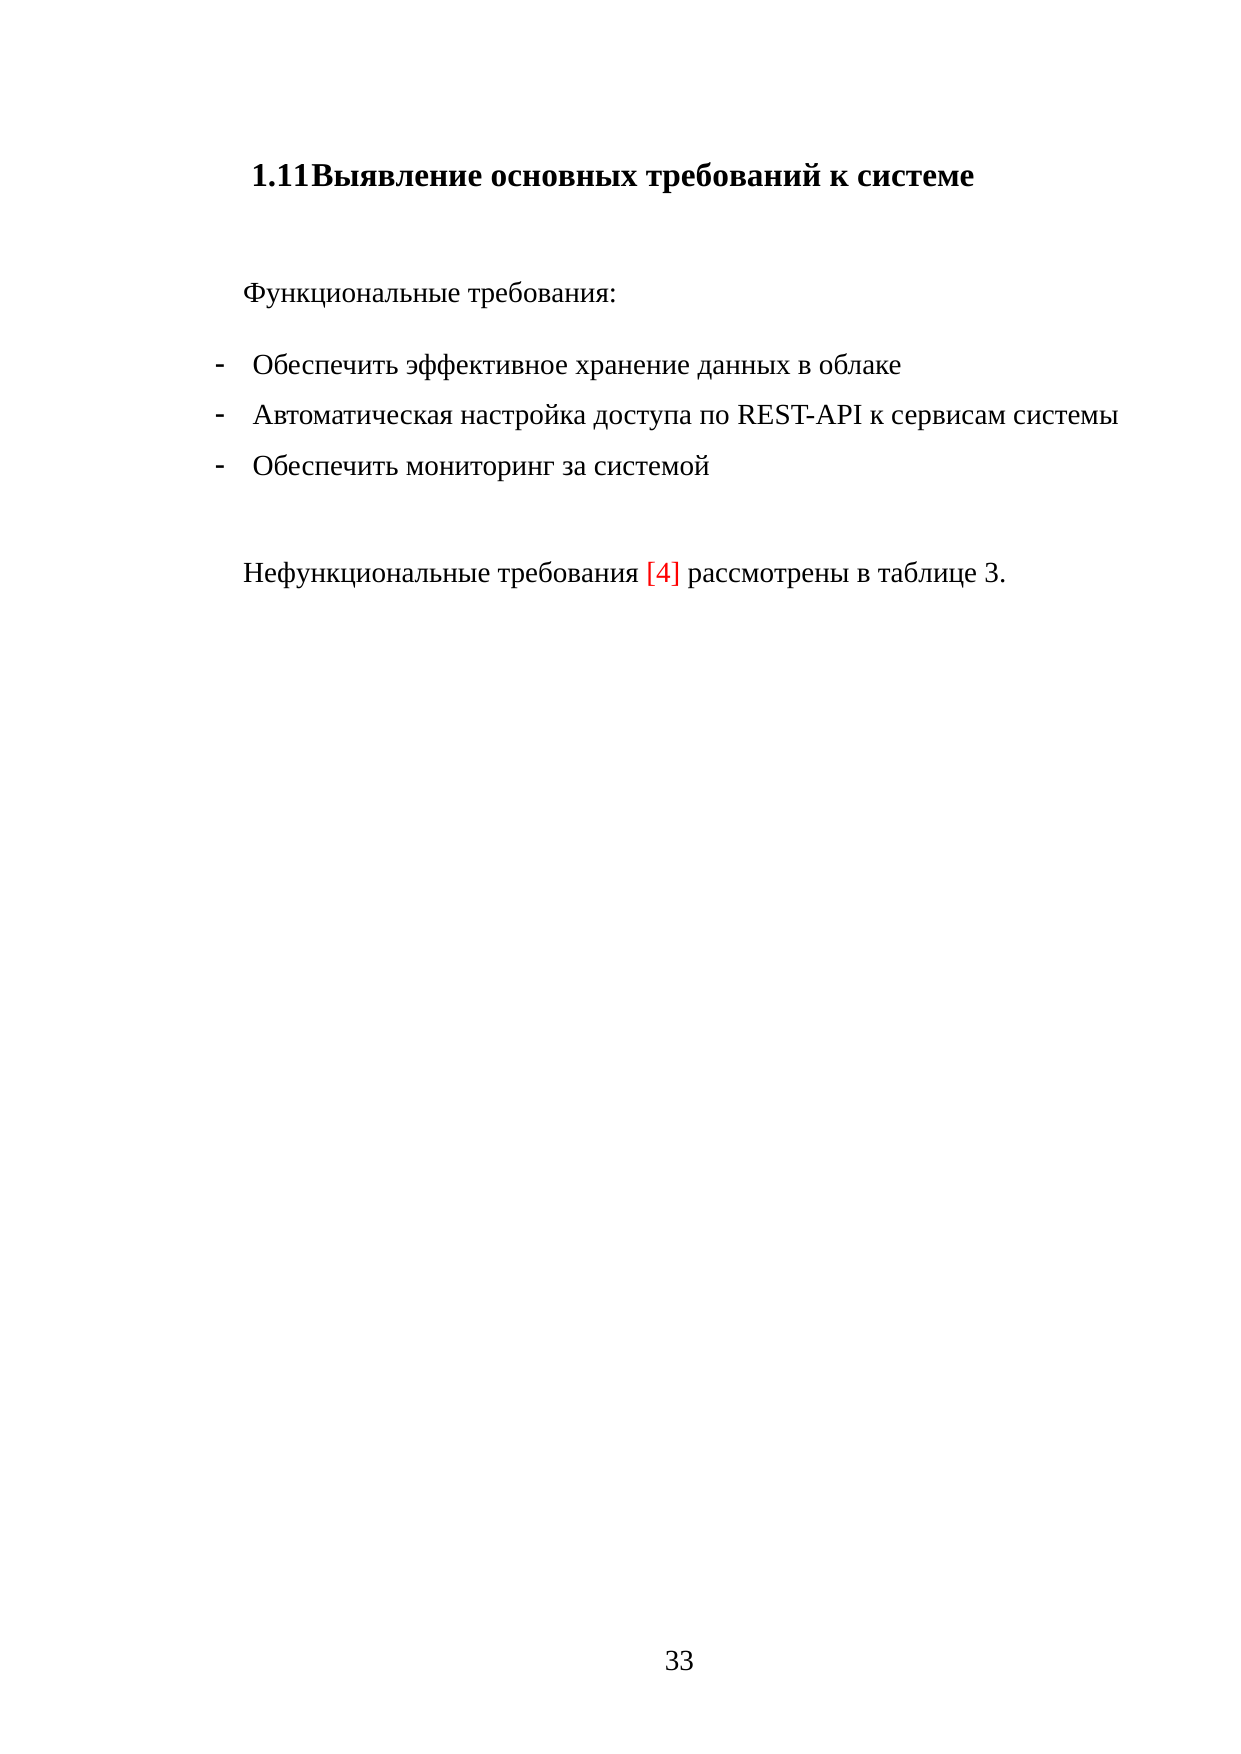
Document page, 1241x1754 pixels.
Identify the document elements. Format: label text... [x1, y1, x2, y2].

list Автоматическая настройка доступа по REST-API к сервисам системы [215, 397, 1181, 431]
text Функциональные требования: [177, 276, 1181, 309]
list Обеспечить мониторинг за системой [215, 448, 1181, 481]
subtitle Выявление основных требований к системе [251, 156, 1181, 194]
list Обеспечить эффективное хранение данных в облаке [215, 347, 1181, 380]
text Нефункциональные требования [4] рассмотрены в таблице 3. [177, 556, 1181, 589]
